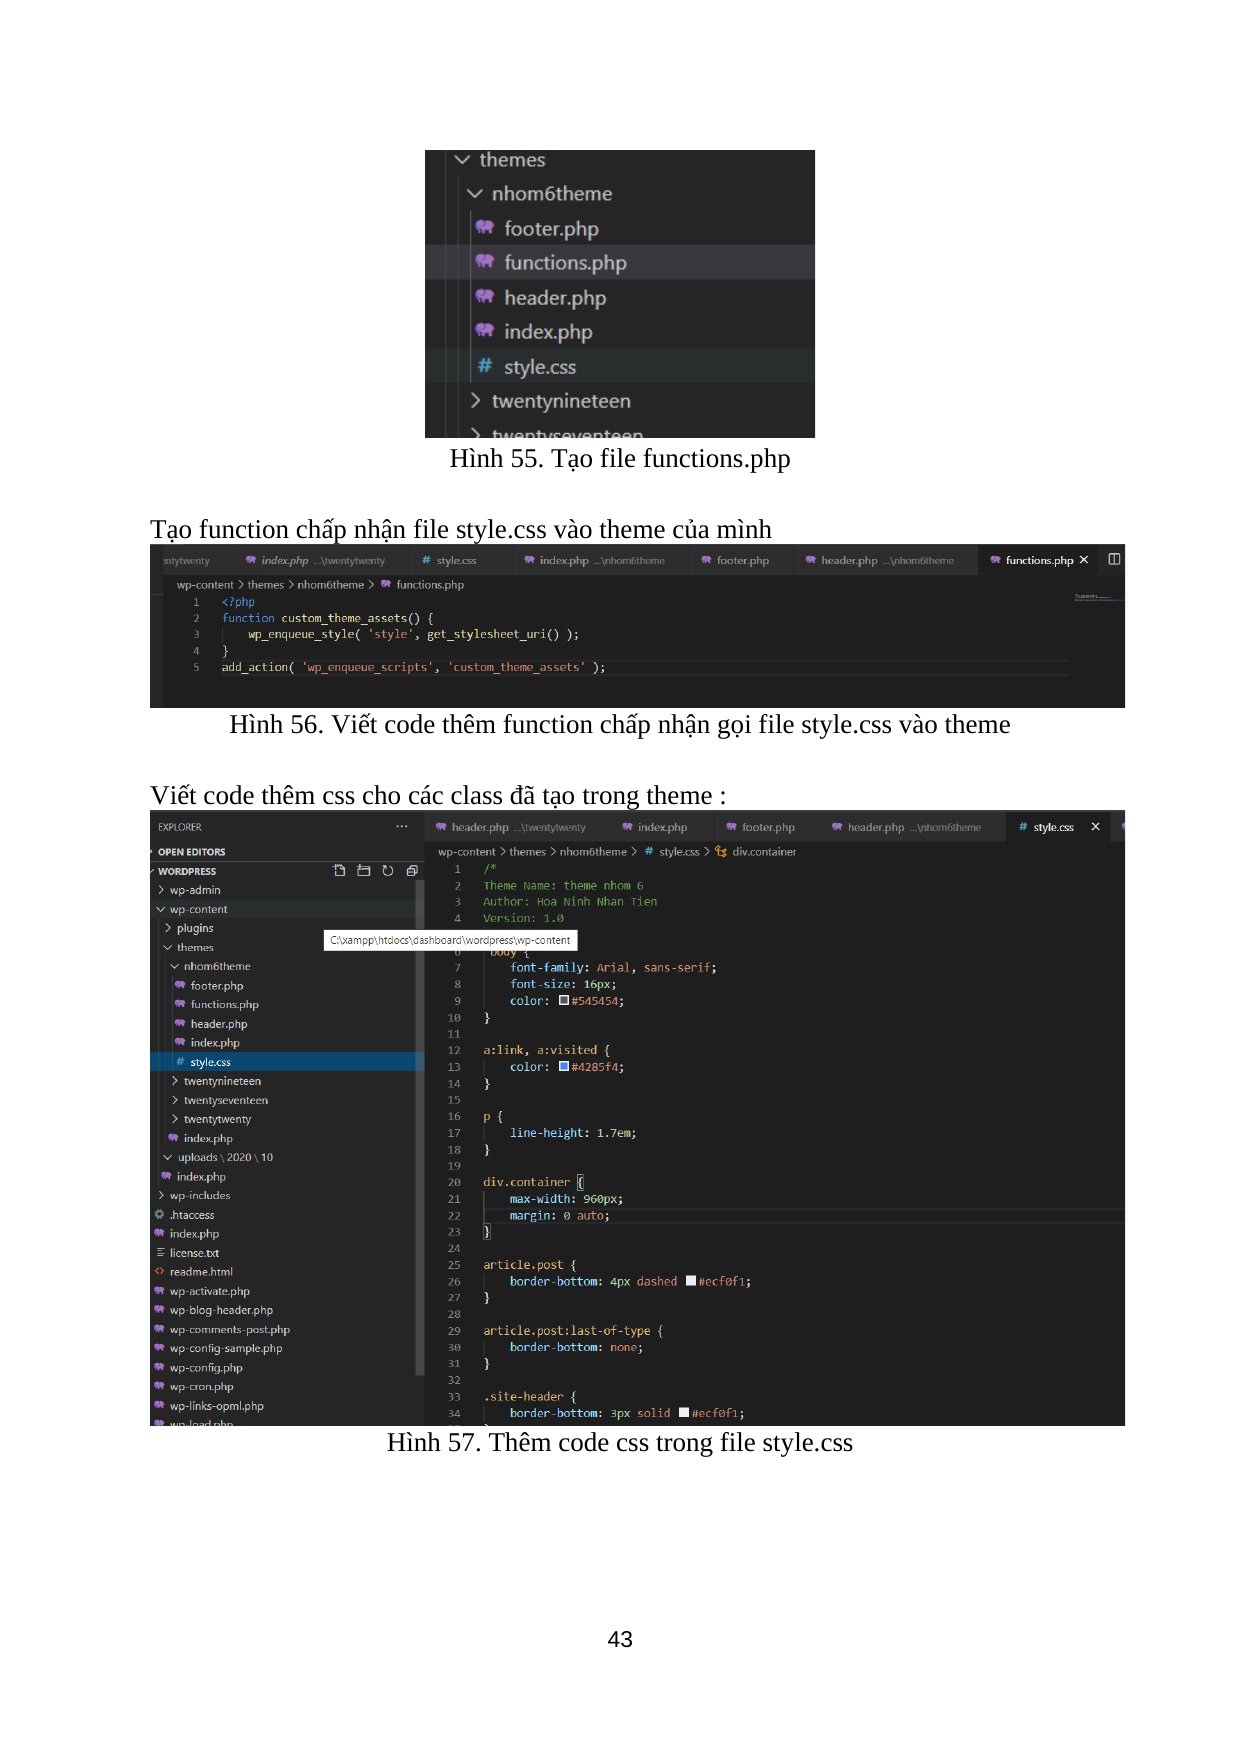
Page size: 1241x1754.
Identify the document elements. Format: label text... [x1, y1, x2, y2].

picture [150, 810, 1125, 1426]
text Viết code thêm css cho các class đã tạo trong theme : [150, 779, 1090, 810]
picture [150, 544, 1125, 708]
picture [425, 150, 816, 438]
text Hình 57. Thêm code css trong file style.css [150, 1426, 1090, 1457]
text Hình 55. Tạo file functions.php [150, 442, 1090, 473]
text Tạo function chấp nhận file style.css vào theme của mình [150, 513, 1090, 544]
text Hình 56. Viết code thêm function chấp nhận gọi file style.css vào theme [150, 708, 1090, 739]
